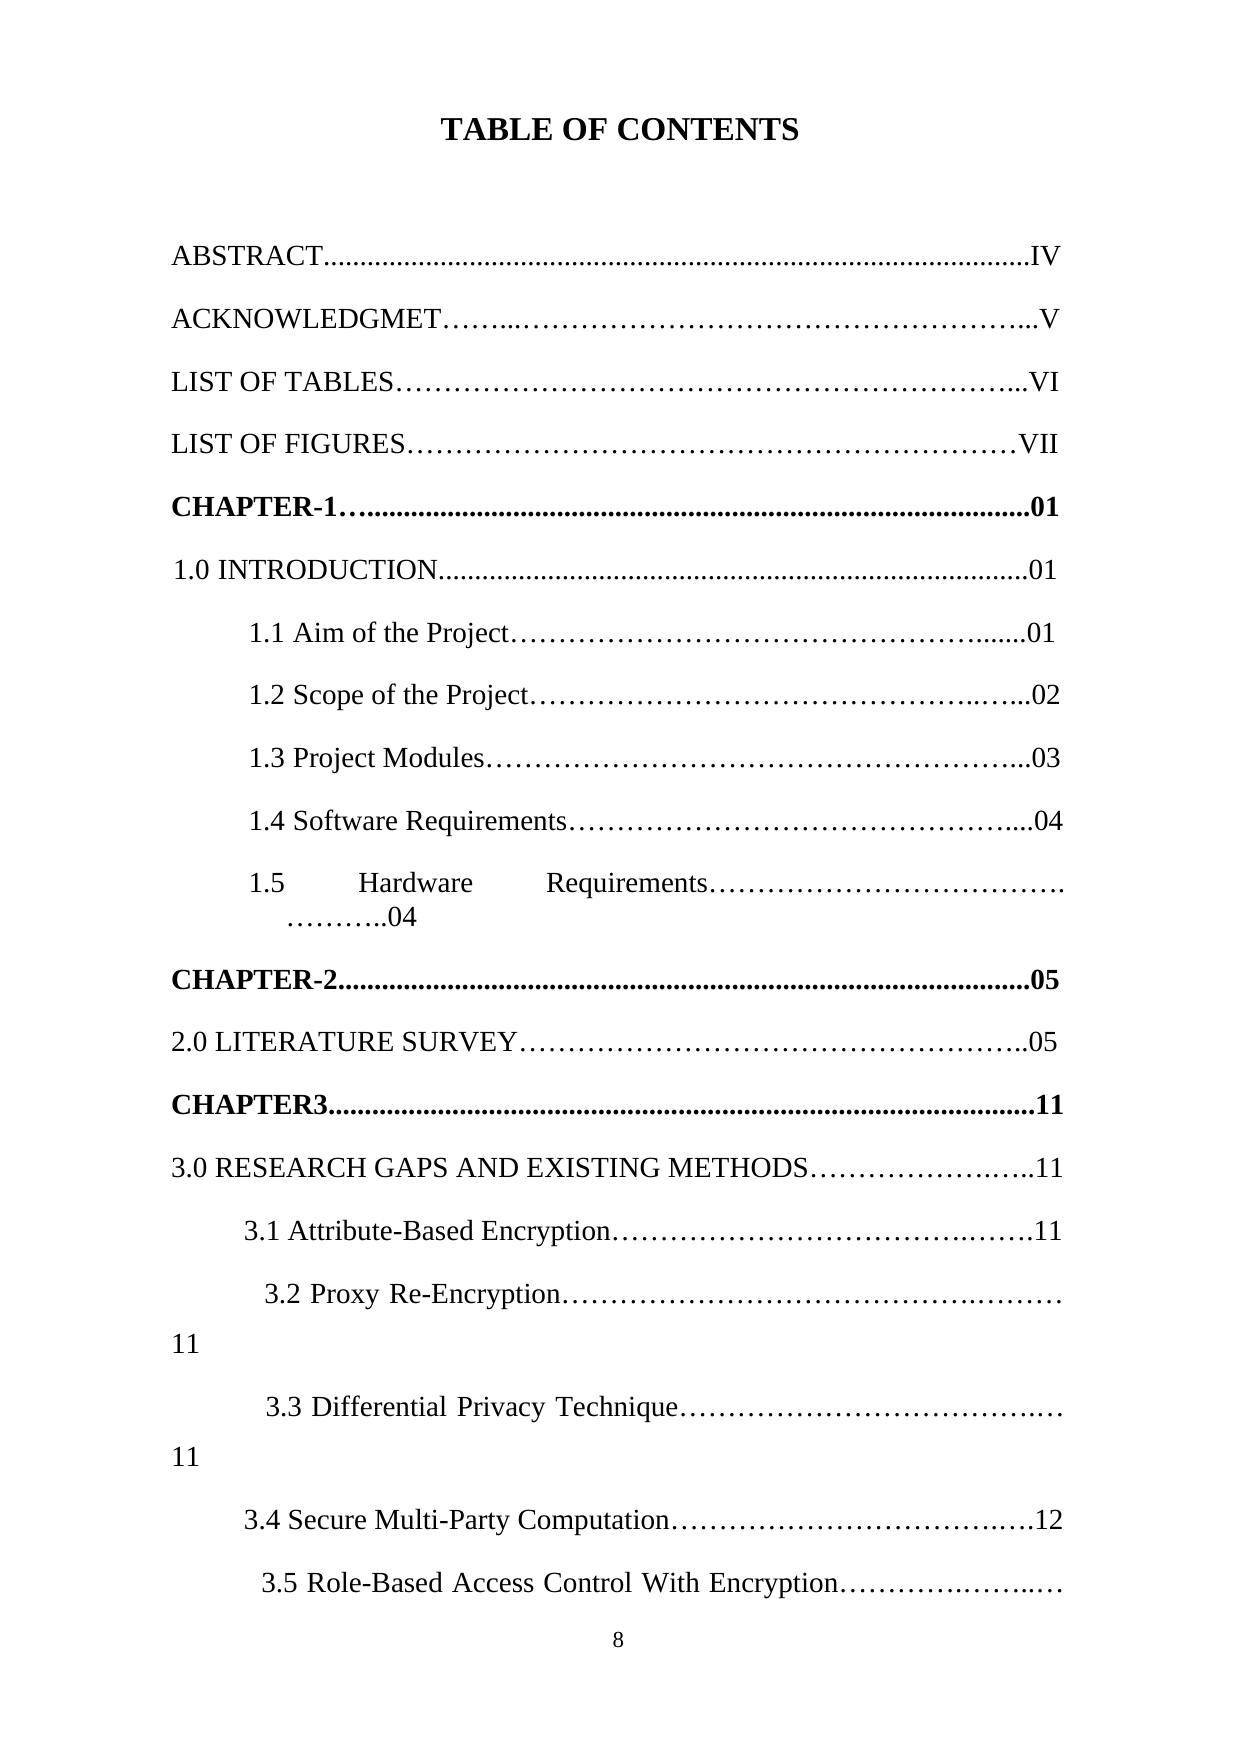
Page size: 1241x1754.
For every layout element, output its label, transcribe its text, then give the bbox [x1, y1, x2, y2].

text ACKNOWLEDGMET……...……………………………………………...V [171, 301, 1065, 335]
list Project Modules………………………………………………...03 [248, 740, 1065, 774]
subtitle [171, 1565, 1065, 1598]
text CHAPTER-1…...........................................................................................01 [171, 489, 1065, 523]
text LIST OF FIGURES………………………………………………………VII [171, 427, 1065, 460]
list Hardware Requirements……………………………….………..04 [248, 866, 1065, 933]
subtitle 3.3 Differential Privacy Technique……………………………….…11 [171, 1389, 1065, 1473]
text 2.0 LITERATURE SURVEY……………………………………………..05 [171, 1024, 1065, 1058]
subtitle 3.0 RESEARCH GAPS AND EXISTING METHODS……………….…..11 [171, 1150, 1065, 1184]
subtitle 3.2 Proxy Re-Encryption…………………………………….………11 [171, 1276, 1065, 1359]
list Scope of the Project………………………………………..…...02 [248, 677, 1065, 711]
list Software Requirements………………………………………....04 [248, 803, 1065, 836]
text CHAPTER-2...............................................................................................05 [171, 962, 1065, 995]
list Aim of the Project………………………………………….......01 [248, 615, 1065, 648]
text ABSTRACT.................................................................................................IV [171, 238, 1065, 272]
text TABLE OF CONTENTS [175, 109, 1065, 147]
subtitle 3.4 Secure Multi-Party Computation…………………………….….12 [171, 1502, 1065, 1536]
subtitle 3.1 Attribute-Based Encryption……………………………….…….11 [171, 1213, 1065, 1246]
list INTRODUCTION.................................................................................01 [173, 552, 1065, 586]
text LIST OF TABLES………………………………………………………...VI [171, 364, 1065, 397]
subtitle CHAPTER3.................................................................................................11 [171, 1087, 1065, 1121]
